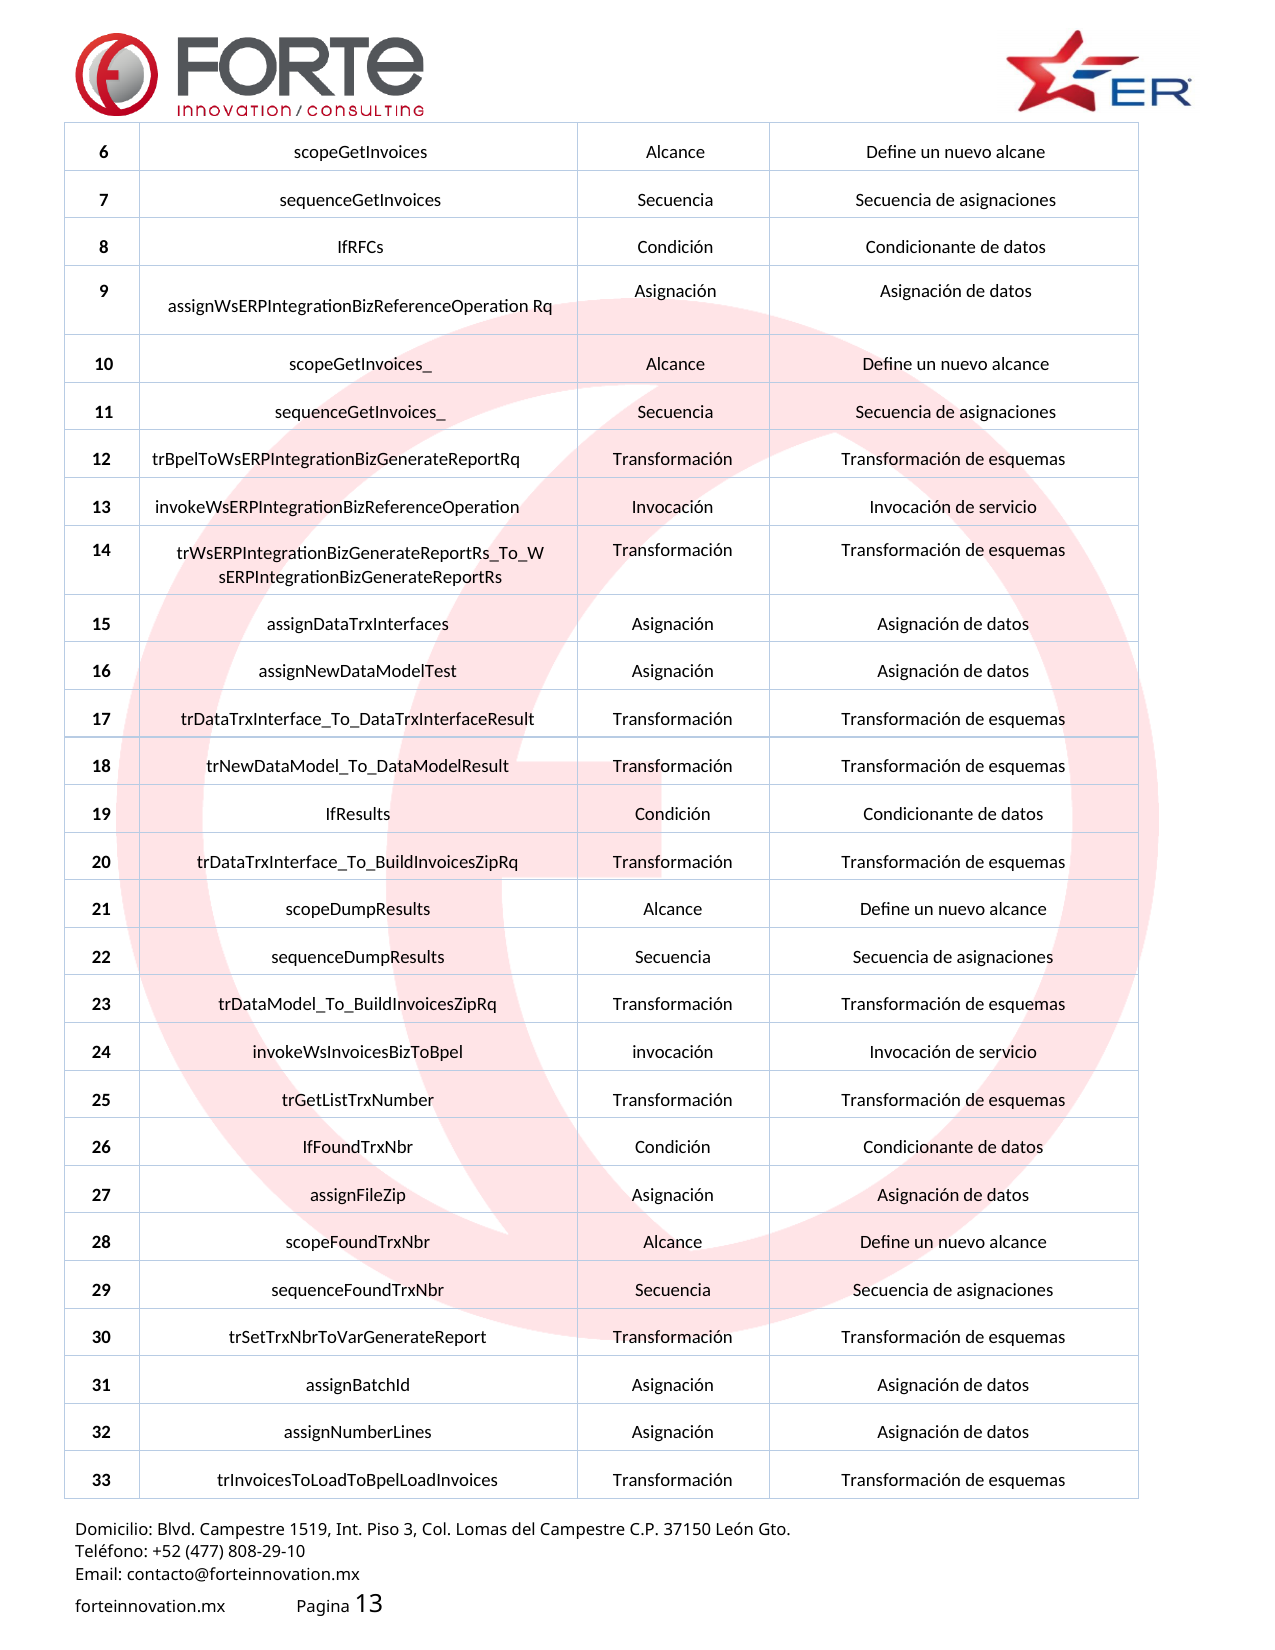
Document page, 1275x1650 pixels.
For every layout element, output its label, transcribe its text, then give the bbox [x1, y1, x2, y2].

table_cell 31 [65, 1356, 139, 1402]
table_cell Transformación de esquemas [770, 833, 1138, 879]
table_cell Secuencia de asignaciones [770, 928, 1138, 974]
table_cell trGetListTrxNumber [140, 1071, 577, 1117]
table_cell trNewDataModel_To_DataModelResult [140, 738, 577, 784]
table_cell Secuencia [578, 928, 769, 974]
table_cell sequenceGetInvoices [140, 171, 577, 217]
table_cell 32 [65, 1404, 139, 1450]
table_cell Transformación [578, 833, 769, 879]
table_cell Transformación [578, 738, 769, 784]
table_cell 12 [65, 430, 139, 477]
table_cell Condicionante de datos [770, 218, 1138, 265]
table_cell Transformación [578, 1451, 769, 1498]
table_cell 18 [65, 738, 139, 784]
table_cell Condición [578, 785, 769, 832]
table_cell trWsERPIntegrationBizGenerateReportRs_To_W sERPIntegrationBizGenerateReportRs [140, 526, 577, 593]
table_cell 30 [65, 1309, 139, 1355]
table_cell Asignación de datos [770, 642, 1138, 689]
table_cell Secuencia [578, 383, 769, 429]
table_cell trInvoicesToLoadToBpelLoadInvoices [140, 1451, 577, 1498]
table_cell assignBatchId [140, 1356, 577, 1402]
table_cell 16 [65, 642, 139, 689]
picture [75, 33, 424, 116]
table_cell 9 [65, 266, 139, 334]
table_cell Transformación [578, 690, 769, 736]
table_cell Transformación de esquemas [770, 1309, 1138, 1355]
table_cell Transformación [578, 1309, 769, 1355]
table_cell assignNumberLines [140, 1404, 577, 1450]
table_cell Define un nuevo alcance [770, 335, 1138, 382]
table_cell 24 [65, 1023, 139, 1069]
table_cell scopeDumpResults [140, 880, 577, 927]
table_cell Transformación de esquemas [770, 1451, 1138, 1498]
table_cell 11 [65, 383, 139, 429]
table_cell invokeWsERPIntegrationBizReferenceOperation [140, 478, 577, 524]
table_cell Secuencia [578, 171, 769, 217]
table_cell 27 [65, 1166, 139, 1212]
table_cell Define un nuevo alcance [770, 880, 1138, 927]
table_cell Transformación [578, 975, 769, 1022]
table_cell 22 [65, 928, 139, 974]
table_cell Asignación [578, 1404, 769, 1450]
table_cell 28 [65, 1213, 139, 1260]
table_cell 21 [65, 880, 139, 927]
table_cell IfFoundTrxNbr [140, 1118, 577, 1164]
table_cell Asignación [578, 1356, 769, 1402]
table_cell Transformación de esquemas [770, 1071, 1138, 1117]
table_cell Secuencia de asignaciones [770, 383, 1138, 429]
table_cell 25 [65, 1071, 139, 1117]
table_cell 17 [65, 690, 139, 736]
table_cell 19 [65, 785, 139, 832]
table_cell Condición [578, 218, 769, 265]
table_cell scopeGetInvoices_ [140, 335, 577, 382]
table_cell sequenceFoundTrxNbr [140, 1261, 577, 1307]
table_cell Transformación [578, 430, 769, 477]
table_cell scopeFoundTrxNbr [140, 1213, 577, 1260]
table_cell Asignación de datos [770, 595, 1138, 641]
table_cell 20 [65, 833, 139, 879]
table_cell invocación [578, 1023, 769, 1069]
table_cell assignFileZip [140, 1166, 577, 1212]
table_cell trBpelToWsERPIntegrationBizGenerateReportRq [140, 430, 577, 477]
table_cell Asignación de datos [770, 266, 1138, 334]
table_cell Secuencia de asignaciones [770, 1261, 1138, 1307]
table_cell assignNewDataModelTest [140, 642, 577, 689]
table_cell Define un nuevo alcane [770, 123, 1138, 169]
table_cell IfRFCs [140, 218, 577, 265]
table_cell Asignación [578, 595, 769, 641]
table_cell Condicionante de datos [770, 1118, 1138, 1164]
table_cell Transformación de esquemas [770, 526, 1138, 593]
table_cell Transformación [578, 1071, 769, 1117]
table_cell Transformación [578, 526, 769, 593]
table_cell Alcance [578, 335, 769, 382]
table_cell 14 [65, 526, 139, 593]
table_cell Secuencia de asignaciones [770, 171, 1138, 217]
table_cell 23 [65, 975, 139, 1022]
table_cell 15 [65, 595, 139, 641]
table_cell Transformación de esquemas [770, 430, 1138, 477]
table_cell Invocación de servicio [770, 478, 1138, 524]
table_cell Asignación de datos [770, 1166, 1138, 1212]
table_cell 26 [65, 1118, 139, 1164]
table_cell 33 [65, 1451, 139, 1498]
table_cell Asignación [578, 266, 769, 334]
table_cell trDataTrxInterface_To_DataTrxInterfaceResult [140, 690, 577, 736]
table_cell Transformación de esquemas [770, 738, 1138, 784]
table_cell 13 [65, 478, 139, 524]
table_cell assignWsERPIntegrationBizReferenceOperation Rq [140, 266, 577, 334]
table_cell trDataModel_To_BuildInvoicesZipRq [140, 975, 577, 1022]
table_cell trSetTrxNbrToVarGenerateReport [140, 1309, 577, 1355]
table_cell Condición [578, 1118, 769, 1164]
table_cell Asignación de datos [770, 1356, 1138, 1402]
table_cell Transformación de esquemas [770, 690, 1138, 736]
table_cell Invocación [578, 478, 769, 524]
table_cell trDataTrxInterface_To_BuildInvoicesZipRq [140, 833, 577, 879]
table_cell Secuencia [578, 1261, 769, 1307]
table_cell Asignación de datos [770, 1404, 1138, 1450]
table_cell 6 [65, 123, 139, 169]
table_cell Alcance [578, 880, 769, 927]
table_cell assignDataTrxInterfaces [140, 595, 577, 641]
table_cell IfResults [140, 785, 577, 832]
table_cell Condicionante de datos [770, 785, 1138, 832]
table_cell Asignación [578, 642, 769, 689]
table_cell sequenceGetInvoices_ [140, 383, 577, 429]
table_cell Invocación de servicio [770, 1023, 1138, 1069]
table_cell invokeWsInvoicesBizToBpel [140, 1023, 577, 1069]
table_cell 8 [65, 218, 139, 265]
table_cell Define un nuevo alcance [770, 1213, 1138, 1260]
table_cell 7 [65, 171, 139, 217]
table_cell scopeGetInvoices [140, 123, 577, 169]
table_cell 10 [65, 335, 139, 382]
table_cell 29 [65, 1261, 139, 1307]
table_cell Transformación de esquemas [770, 975, 1138, 1022]
table_cell Alcance [578, 1213, 769, 1260]
table_cell Alcance [578, 123, 769, 169]
picture [997, 28, 1200, 113]
table_cell sequenceDumpResults [140, 928, 577, 974]
table_cell Asignación [578, 1166, 769, 1212]
